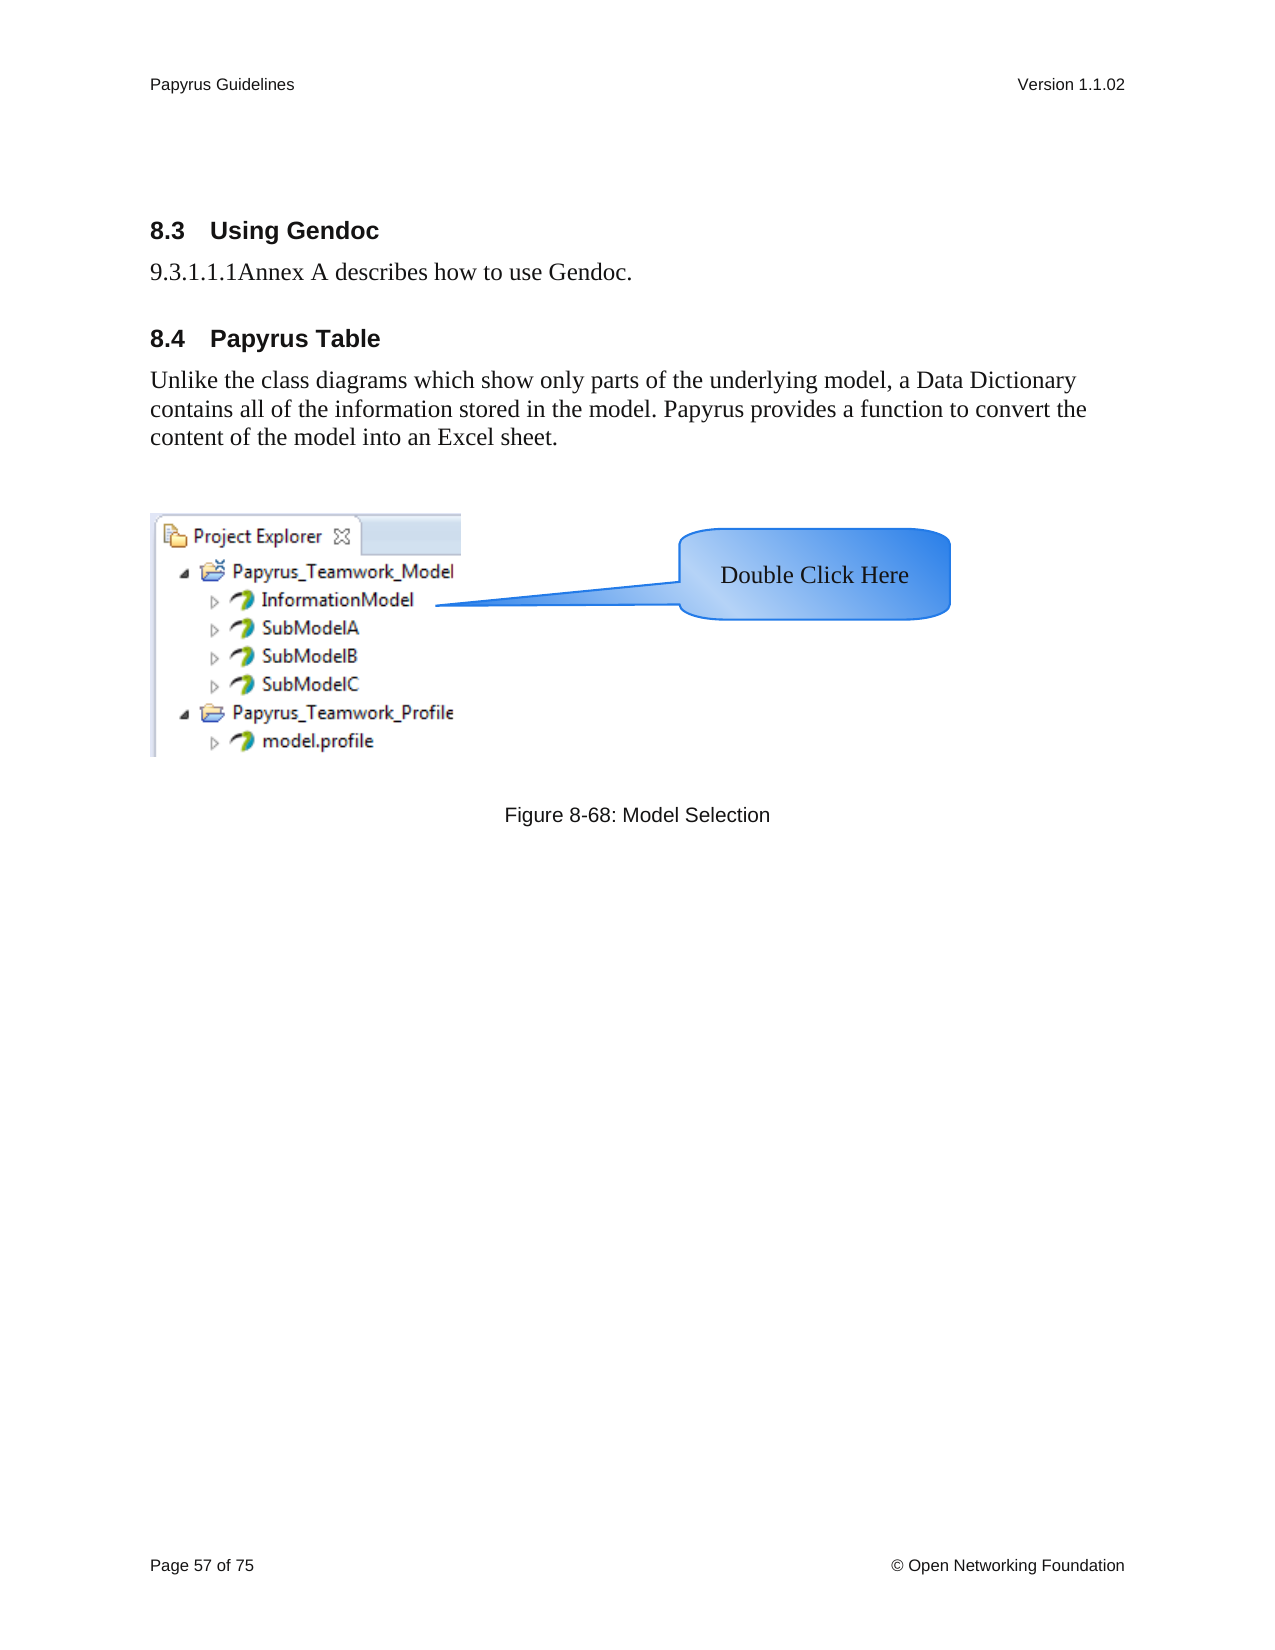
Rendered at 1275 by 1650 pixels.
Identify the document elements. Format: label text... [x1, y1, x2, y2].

subtitle Using Gendoc [150, 216, 1125, 245]
text Unlike the class diagrams which show only parts of the underlying model, a Data Dictionary contains all of the information stored in the model. Papyrus provides a function to convert the content of the model into an Excel sheet. [150, 365, 1125, 451]
text Annex A describes how to use Gendoc. [150, 257, 1125, 286]
picture [150, 513, 461, 757]
subtitle Papyrus Table [150, 324, 1125, 352]
